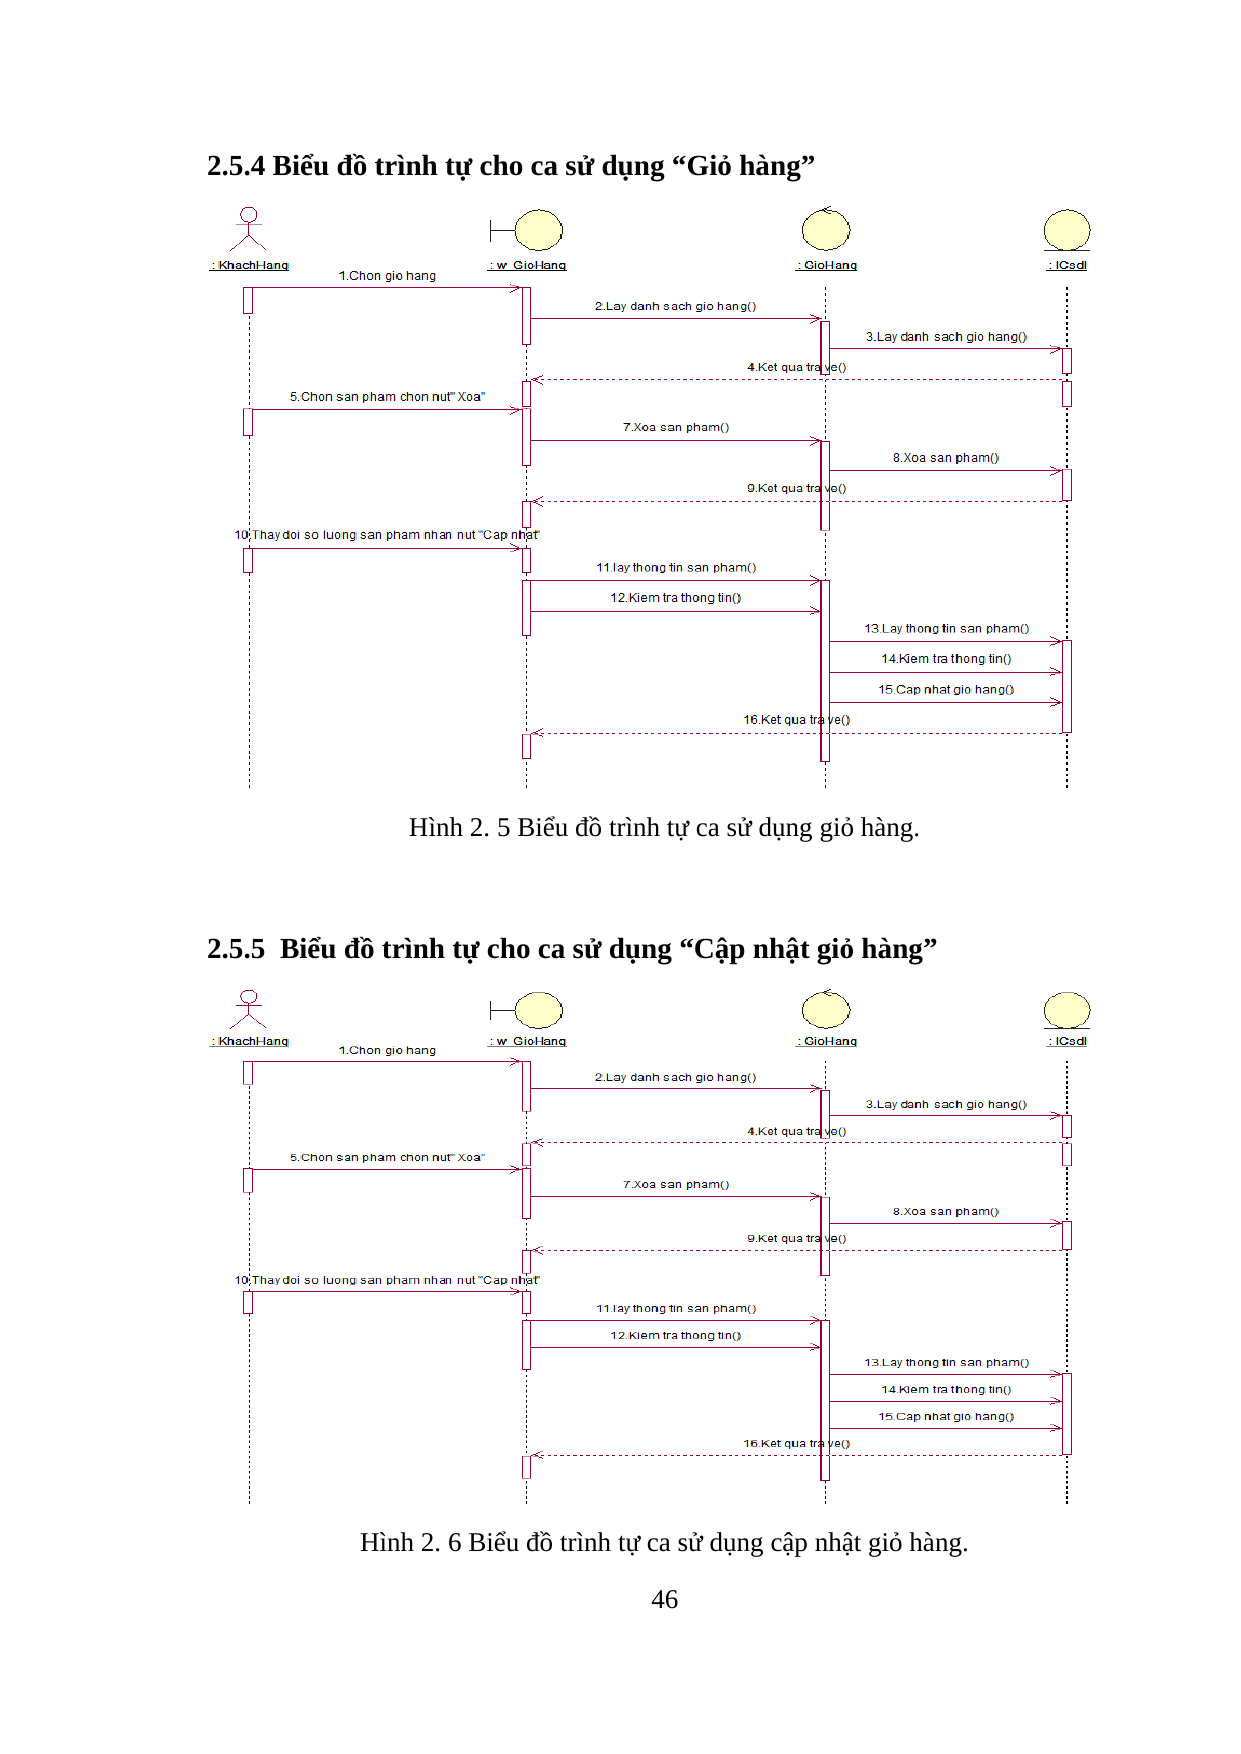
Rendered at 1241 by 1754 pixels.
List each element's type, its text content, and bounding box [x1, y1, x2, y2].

text Hình 2. 5 Biểu đồ trình tự ca sử dụng giỏ hàng. [207, 811, 1122, 842]
subtitle 2.5.4 Biểu đồ trình tự cho ca sử dụng “Giỏ hàng” [207, 148, 1122, 181]
picture [206, 988, 1122, 1511]
subtitle 2.5.5 Biểu đồ trình tự cho ca sử dụng “Cập nhật giỏ hàng” [207, 931, 1122, 965]
picture [206, 204, 1122, 796]
text Hình 2. 6 Biểu đồ trình tự ca sử dụng cập nhật giỏ hàng. [207, 1526, 1122, 1557]
